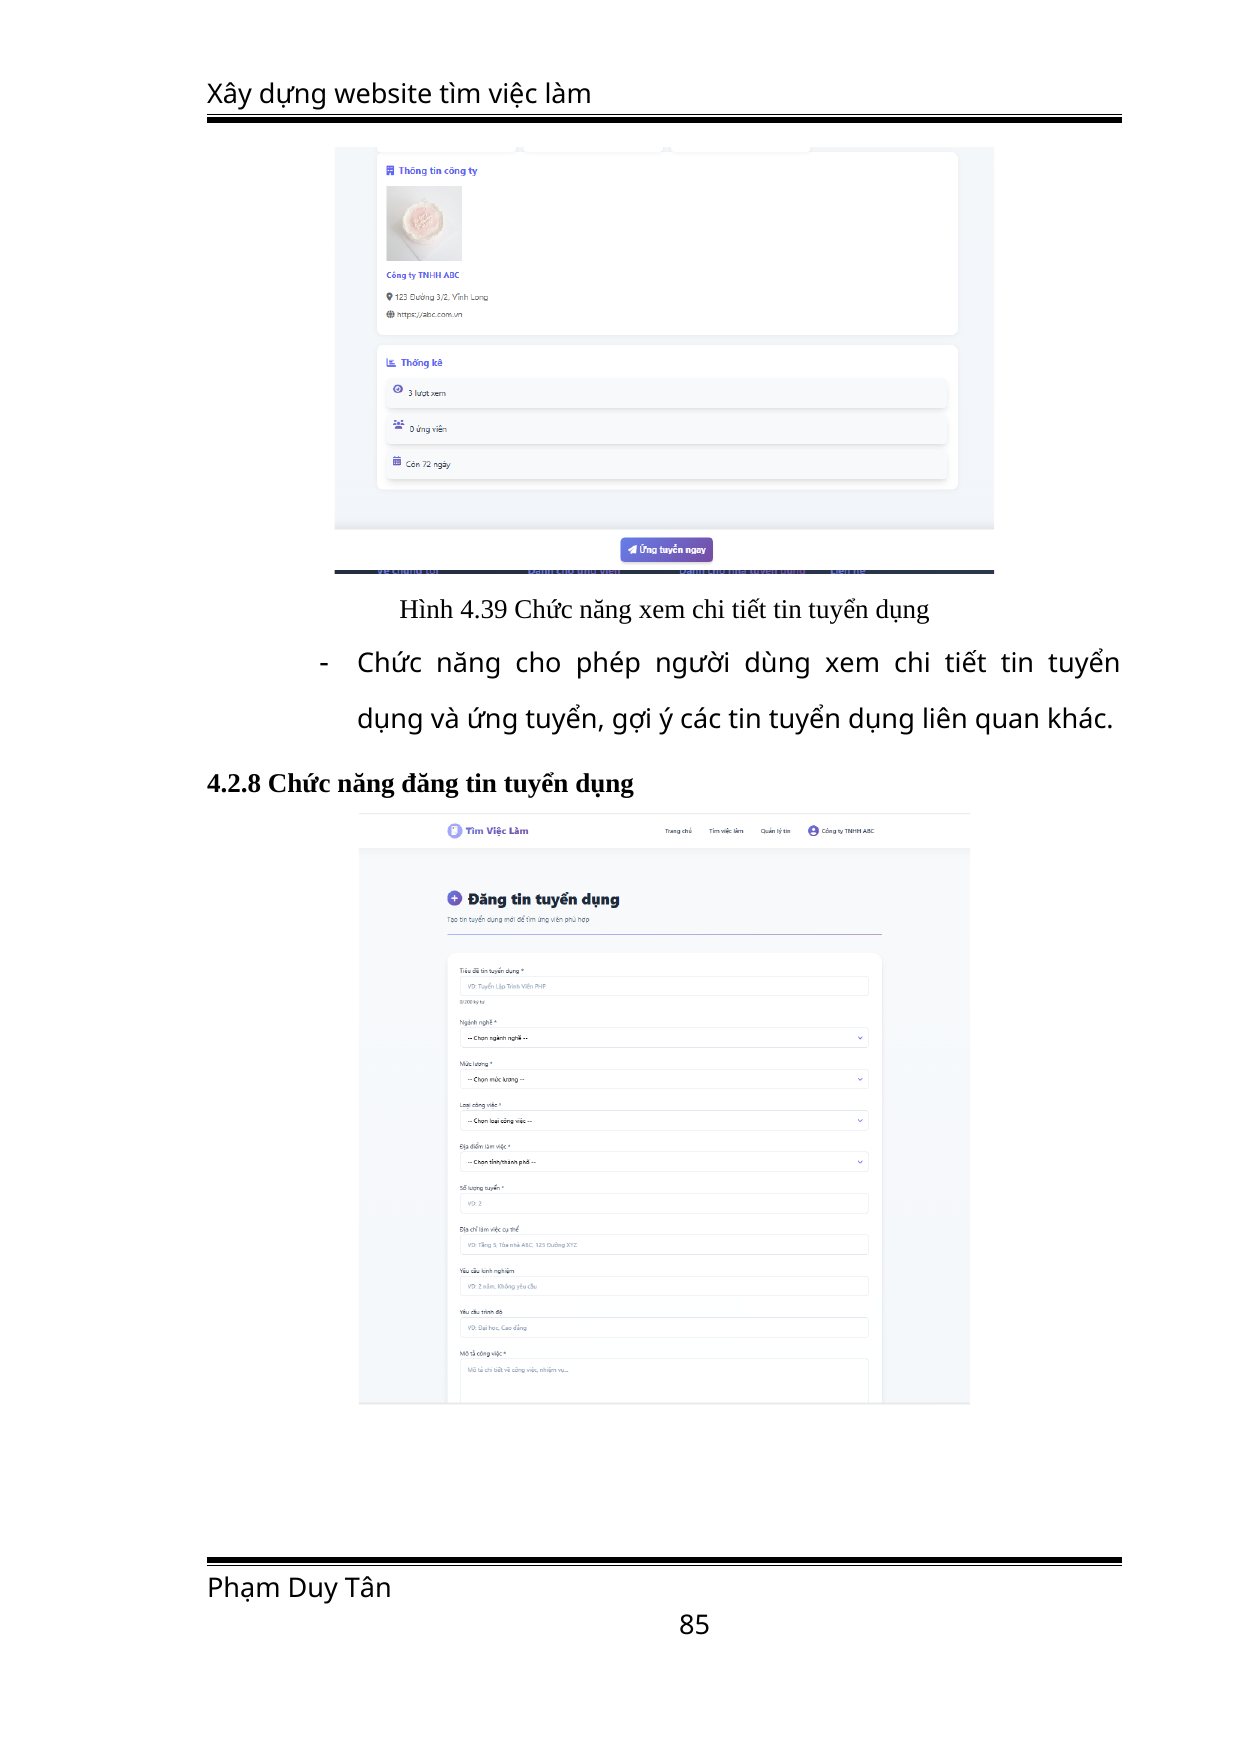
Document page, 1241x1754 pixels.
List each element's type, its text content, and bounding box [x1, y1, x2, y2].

subtitle Chức năng đăng tin tuyển dụng [207, 767, 1122, 798]
picture [334, 147, 995, 574]
list Chức năng cho phép người dùng xem chi tiết tin tuyển dụng và ứng tuyển, gợi ý các tin tuyển dụng liên quan khác. [319, 644, 1122, 736]
picture [358, 813, 971, 1405]
